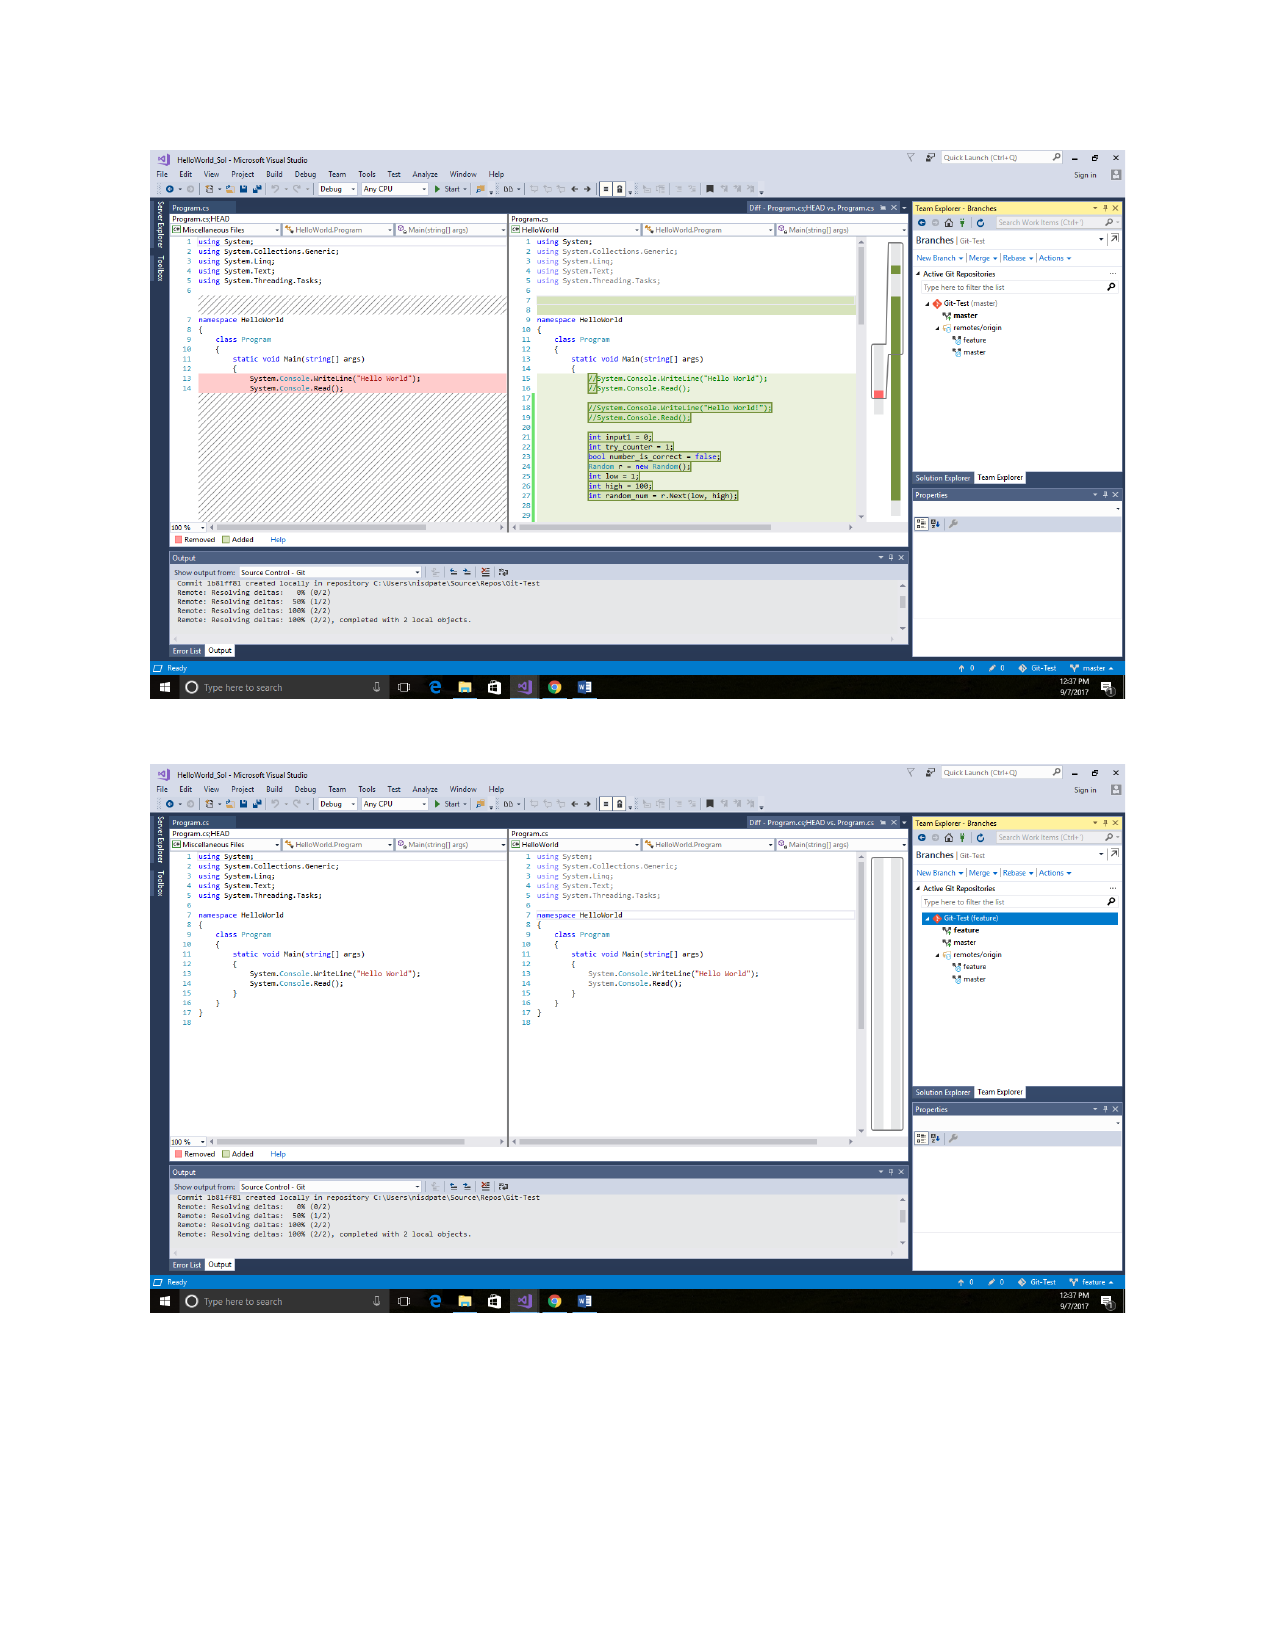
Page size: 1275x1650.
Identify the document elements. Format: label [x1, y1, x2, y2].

picture [150, 150, 1125, 699]
picture [150, 764, 1125, 1313]
